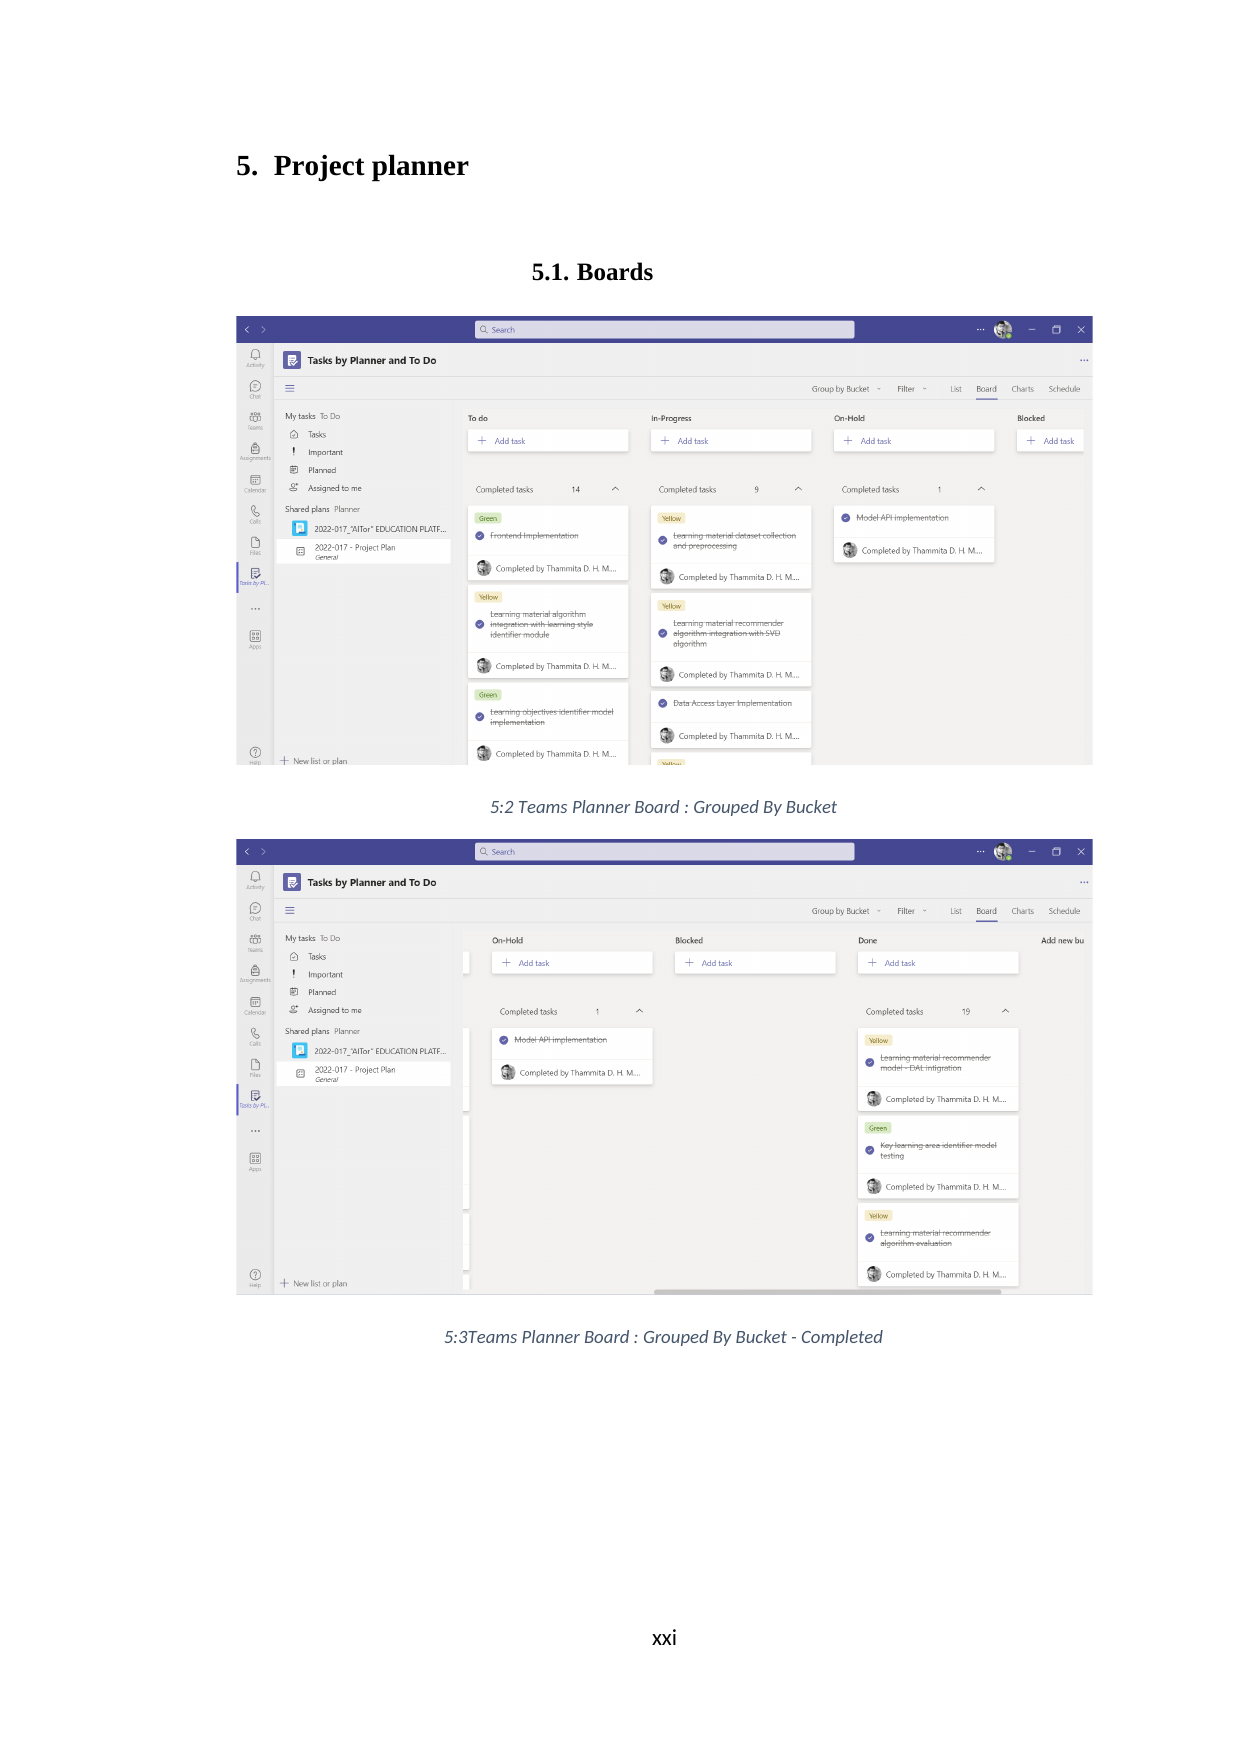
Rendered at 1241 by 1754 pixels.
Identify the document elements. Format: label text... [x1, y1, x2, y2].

picture [236, 316, 1093, 765]
subtitle Boards [532, 257, 1092, 285]
picture [236, 839, 1093, 1295]
subtitle Project planner [236, 148, 1092, 181]
